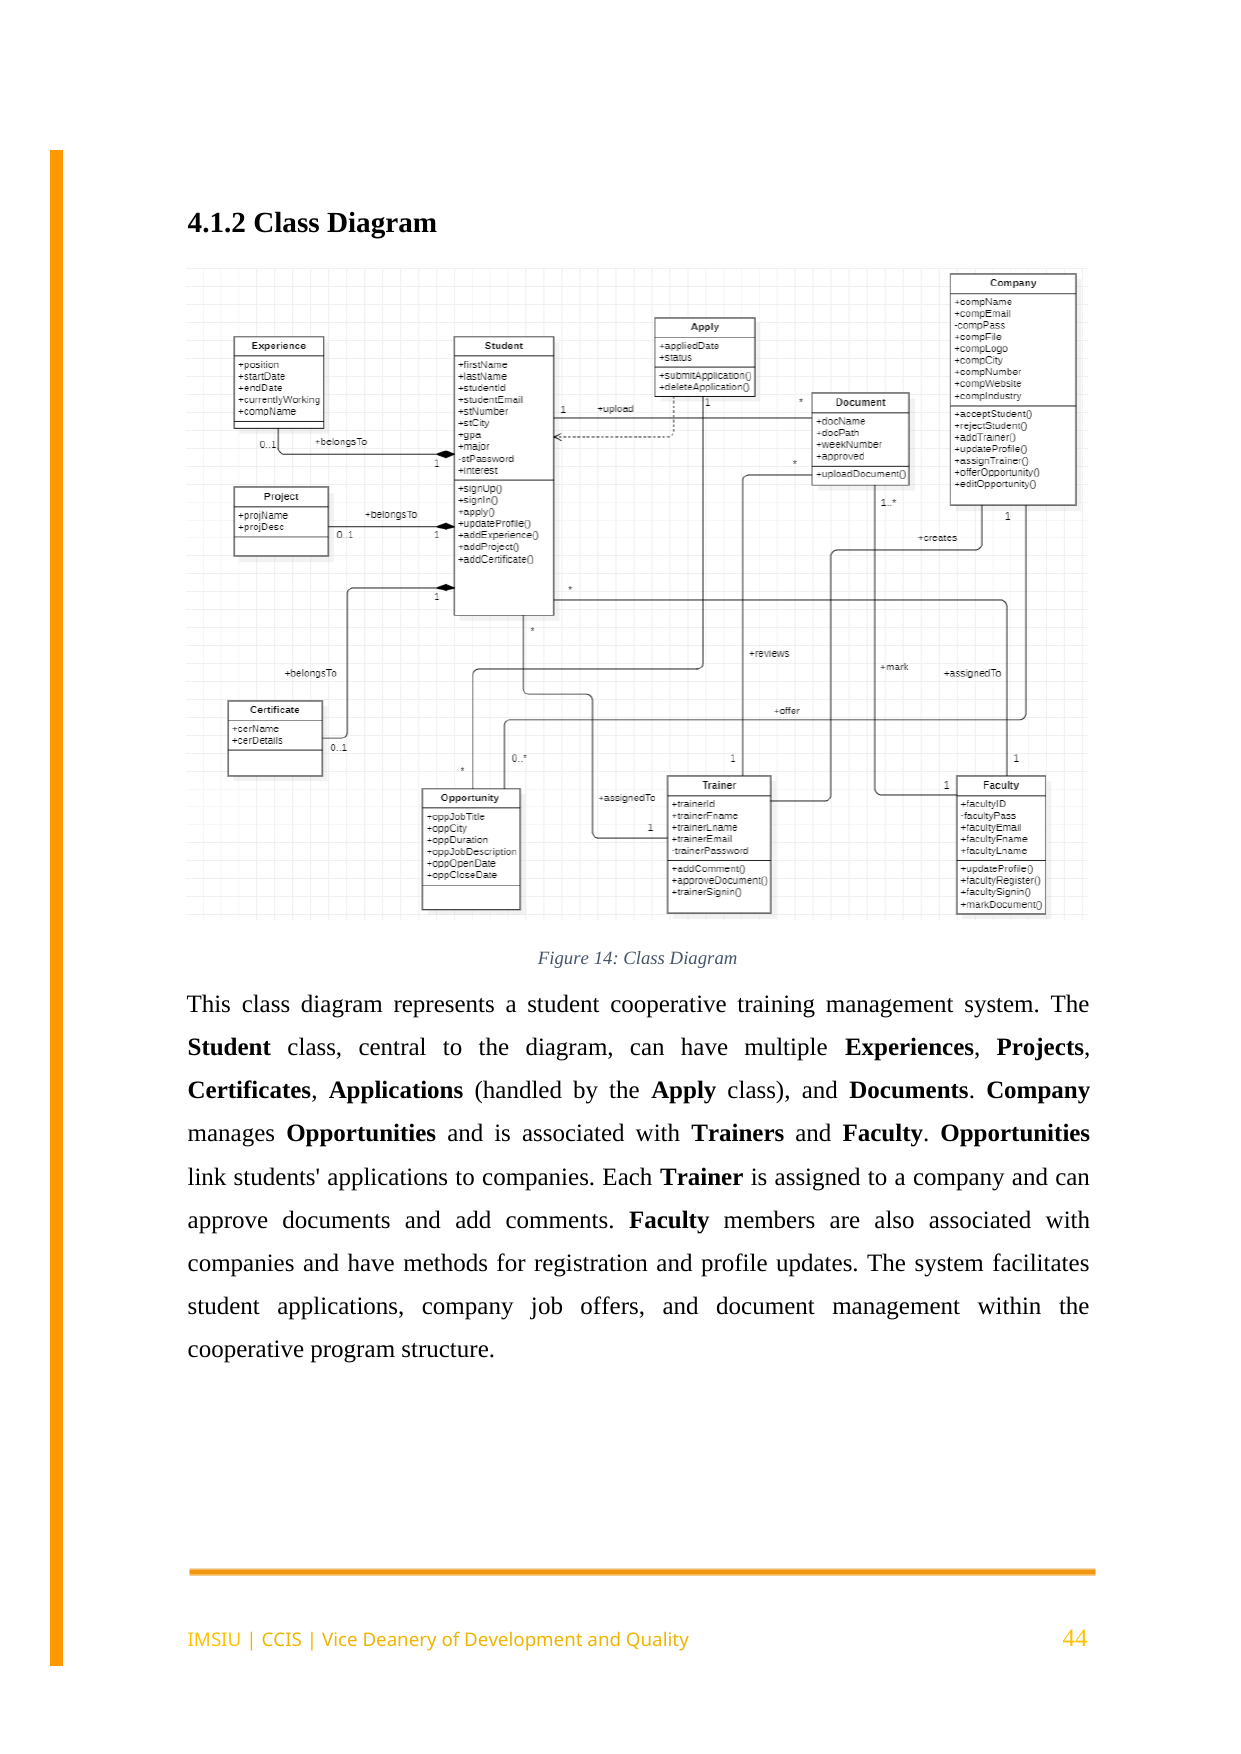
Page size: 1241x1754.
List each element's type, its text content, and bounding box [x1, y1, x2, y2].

picture [186, 268, 1089, 920]
text Figure 14: Class Diagram [186, 947, 1090, 968]
text 4.1.2 Class Diagram [187, 206, 1092, 239]
picture [187, 1567, 1100, 1576]
text This class diagram represents a student cooperative training management system. The Student class, central to the diagram, can have multiple Experiences, Projects, Certificates, Applications (handled by the Apply class), and Documents. Company manages Opportunities and is associated with Trainers and Faculty. Opportunities link students' applications to companies. Each Trainer is assigned to a company and can approve documents and add comments. Faculty members are also associated with companies and have methods for registration and profile updates. The system facilitates student applications, company job offers, and document management within the cooperative program structure. [186, 989, 1090, 1363]
